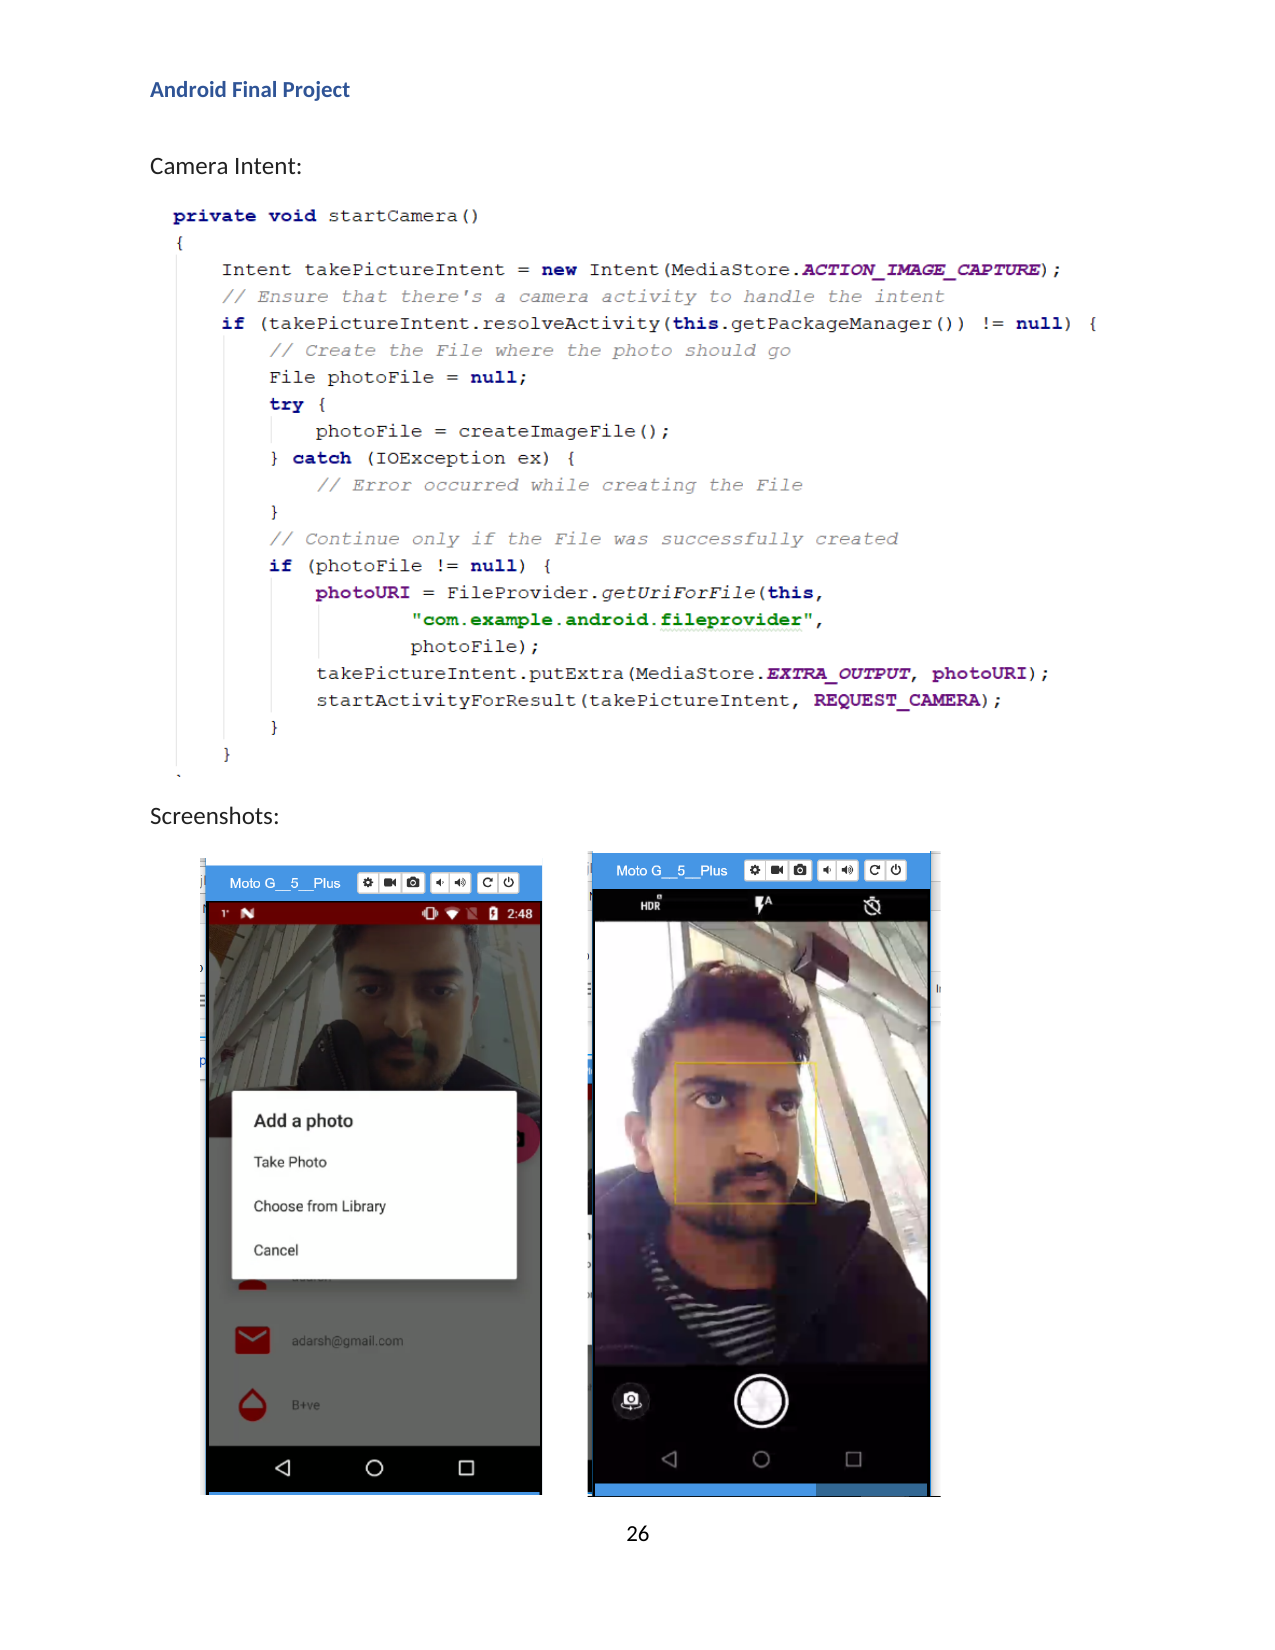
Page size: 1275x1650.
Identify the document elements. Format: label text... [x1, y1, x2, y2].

picture [200, 858, 543, 1495]
picture [150, 203, 1143, 777]
picture [587, 851, 941, 1497]
text Camera Intent: [150, 150, 1125, 181]
text Screenshots: [150, 800, 1125, 830]
